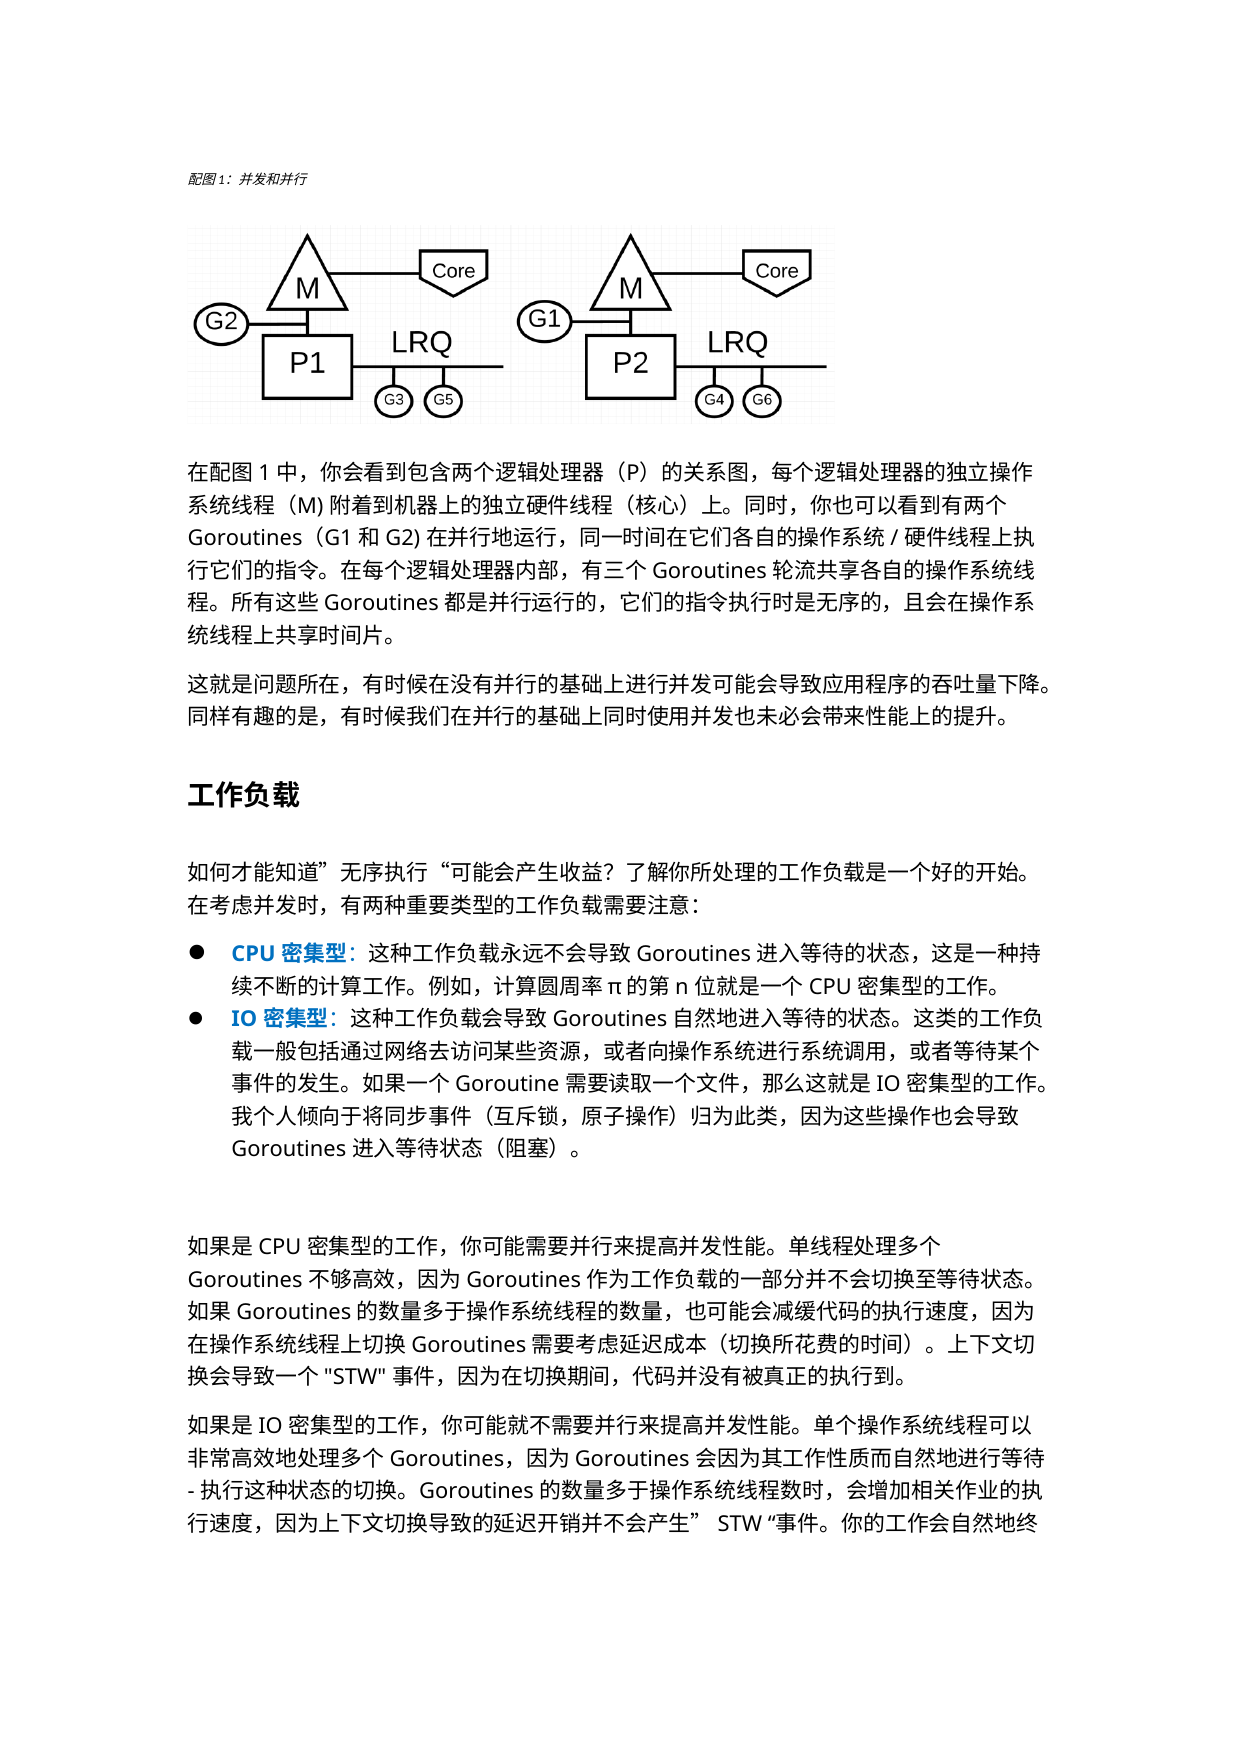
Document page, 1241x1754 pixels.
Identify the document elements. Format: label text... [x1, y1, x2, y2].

subtitle 工作负载 [187, 761, 1053, 826]
text 如果是 CPU 密集型的工作，你可能需要并行来提高并发性能。单线程处理多个 Goroutines 不够高效，因为 Goroutines 作为工作负载的一部分并不会切换至等待状态。如果 Goroutines 的数量多于操作系统线程的数量，也可能会减缓代码的执行速度，因为在操作系统线程上切换 Goroutines 需要考虑延迟成本（切换所花费的时间）。上下文切换会导致一个 "STW" 事件，因为在切换期间，代码并没有被真正的执行到。 [187, 1229, 1053, 1392]
text 配图 1：并发和并行 [187, 162, 1053, 194]
picture [187, 225, 835, 424]
text 如何才能知道”无序执行“可能会产生收益？了解你所处理的工作负载是一个好的开始。在考虑并发时，有两种重要类型的工作负载需要注意： [187, 855, 1053, 920]
list CPU 密集型：这种工作负载永远不会导致 Goroutines 进入等待的状态，这是一种持续不断的计算工作。例如，计算圆周率π的第 n 位就是一个 CPU 密集型的工作。 [187, 936, 1053, 1001]
text 在配图 1 中，你会看到包含两个逻辑处理器（P）的关系图，每个逻辑处理器的独立操作系统线程（M) 附着到机器上的独立硬件线程（核心）上。同时，你也可以看到有两个 Goroutines（G1 和 G2) 在并行地运行，同一时间在它们各自的操作系统 / 硬件线程上执行它们的指令。在每个逻辑处理器内部，有三个 Goroutines 轮流共享各自的操作系统线程。所有这些 Goroutines 都是并行运行的，它们的指令执行时是无序的，且会在操作系统线程上共享时间片。 [187, 455, 1053, 650]
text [187, 1408, 1053, 1538]
list IO 密集型：这种工作负载会导致 Goroutines 自然地进入等待的状态。这类的工作负载一般包括通过网络去访问某些资源，或者向操作系统进行系统调用，或者等待某个事件的发生。如果一个 Goroutine 需要读取一个文件，那么这就是 IO 密集型的工作。我个人倾向于将同步事件（互斥锁，原子操作）归为此类，因为这些操作也会导致 Goroutines 进入等待状态（阻塞）。 [187, 1001, 1053, 1164]
text 这就是问题所在，有时候在没有并行的基础上进行并发可能会导致应用程序的吞吐量下降。同样有趣的是，有时候我们在并行的基础上同时使用并发也未必会带来性能上的提升。 [187, 666, 1053, 731]
